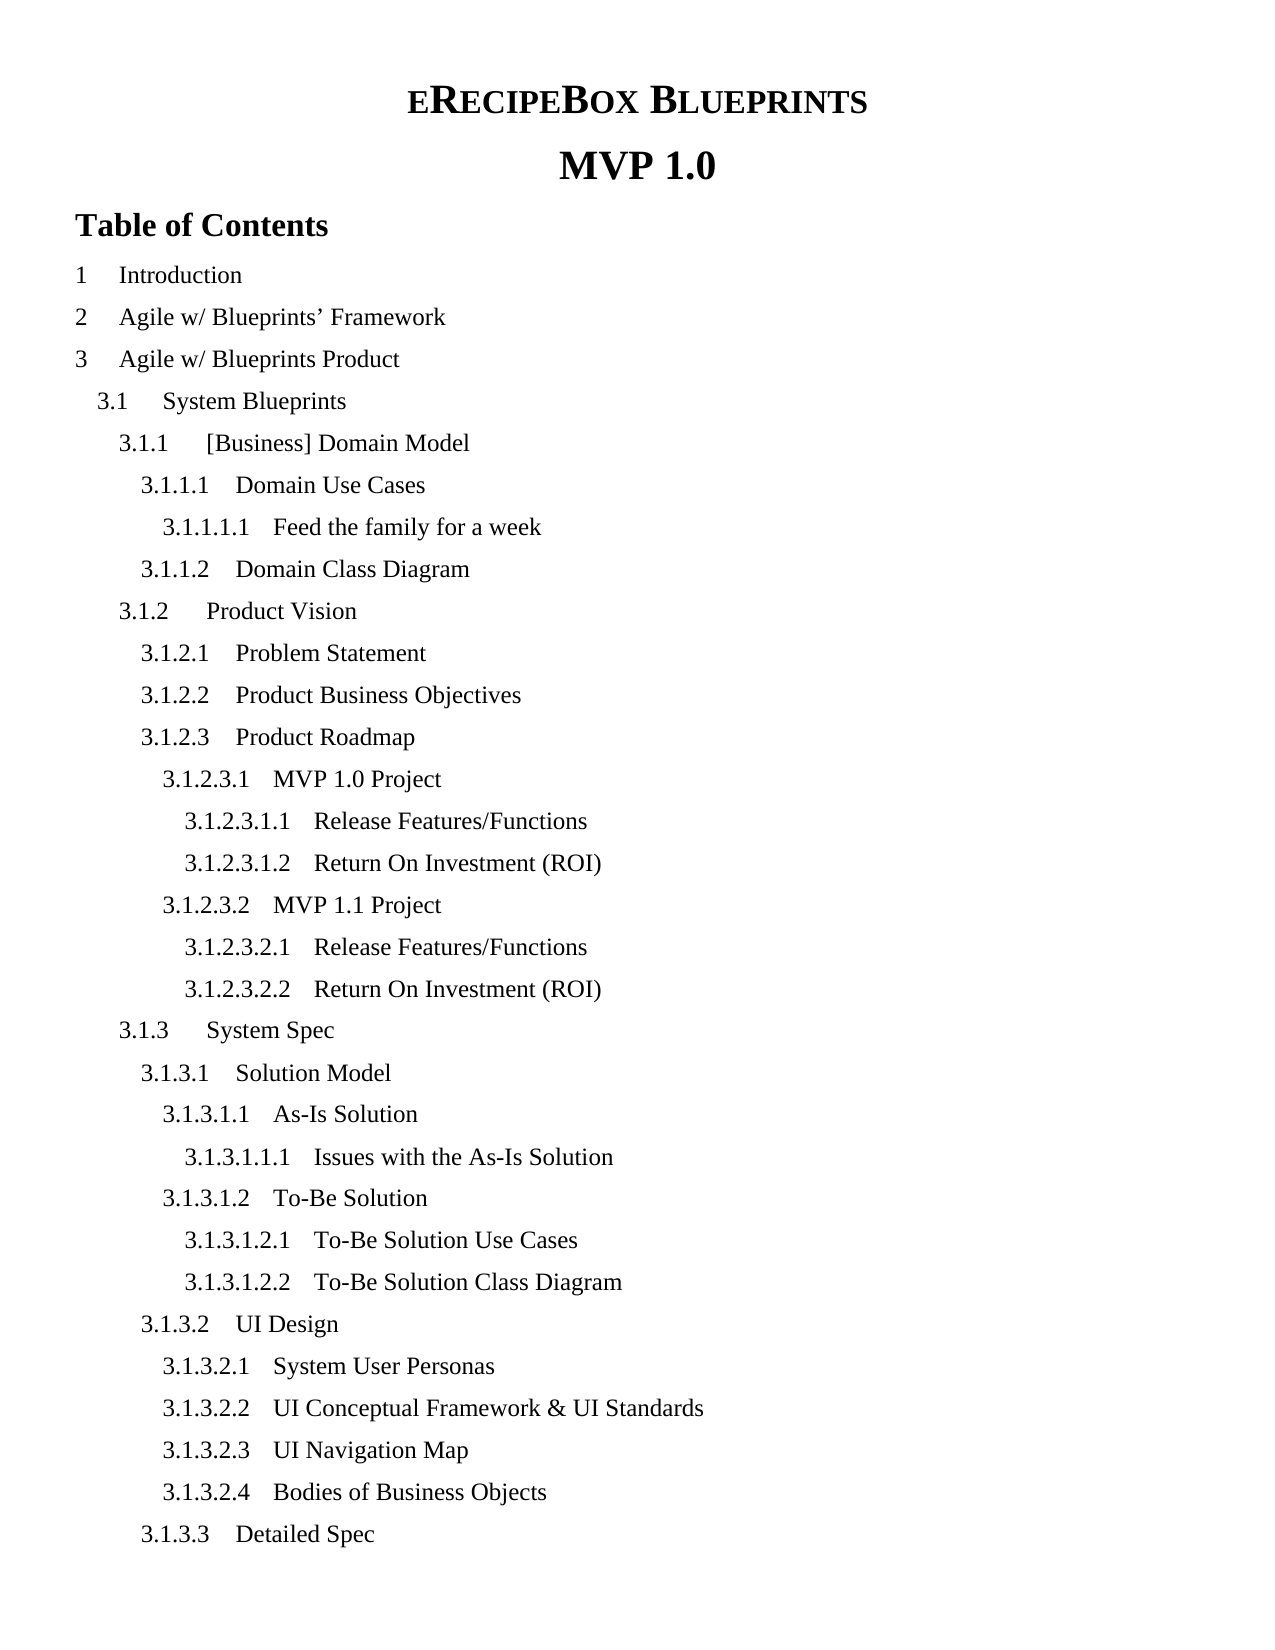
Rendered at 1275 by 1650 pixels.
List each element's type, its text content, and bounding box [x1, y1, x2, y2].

text 3.1.2.3.2 MVP 1.1 Project [162, 890, 1200, 918]
text 1 Introduction [75, 260, 1200, 289]
text 3.1.3.1.1 As-Is Solution [162, 1099, 1200, 1128]
text 3.1.2.3.2.2 Return On Investment (ROI) [184, 974, 1200, 1002]
text 3.1.2.3.1.1 Release Features/Functions [184, 806, 1200, 834]
text 3.1.1.1 Domain Use Cases [141, 470, 1200, 499]
text 3.1.2 Product Vision [119, 596, 1200, 624]
text MVP 1.0 [75, 140, 1200, 188]
text 3.1 System Blueprints [97, 386, 1200, 415]
text 3.1.1.1.1 Feed the family for a week [162, 512, 1200, 541]
text 3.1.3.1.1.1 Issues with the As-Is Solution [184, 1142, 1200, 1170]
text 3.1.3.1.2.2 To-Be Solution Class Diagram [184, 1267, 1200, 1296]
text 3.1.3.1.2.1 To-Be Solution Use Cases [184, 1226, 1200, 1254]
text Table of Contents [75, 205, 1200, 244]
text 3.1.2.1 Problem Statement [141, 638, 1200, 667]
text 3.1.3.2.4 Bodies of Business Objects [162, 1477, 1200, 1506]
text 3.1.2.3 Product Roadmap [141, 722, 1200, 751]
text 3.1.2.2 Product Business Objectives [141, 680, 1200, 708]
text 3.1.3.1 Solution Model [141, 1058, 1200, 1086]
text 3.1.1.2 Domain Class Diagram [141, 554, 1200, 583]
text eRecipeBox Blueprints [75, 75, 1200, 123]
text 3.1.2.3.1.2 Return On Investment (ROI) [184, 848, 1200, 876]
text 3 Agile w/ Blueprints Product [75, 344, 1200, 373]
text 3.1.3.2 UI Design [141, 1309, 1200, 1338]
text 3.1.3.2.3 UI Navigation Map [162, 1435, 1200, 1464]
text 3.1.3.2.1 System User Personas [162, 1351, 1200, 1380]
text 3.1.3.2.2 UI Conceptual Framework & UI Standards [162, 1393, 1200, 1422]
text 2 Agile w/ Blueprints’ Framework [75, 302, 1200, 331]
text 3.1.3.3 Detailed Spec [141, 1519, 1200, 1548]
text 3.1.3.1.2 To-Be Solution [162, 1183, 1200, 1212]
text 3.1.1 [Business] Domain Model [119, 428, 1200, 457]
text 3.1.2.3.2.1 Release Features/Functions [184, 932, 1200, 960]
text 3.1.2.3.1 MVP 1.0 Project [162, 764, 1200, 792]
text 3.1.3 System Spec [119, 1016, 1200, 1044]
